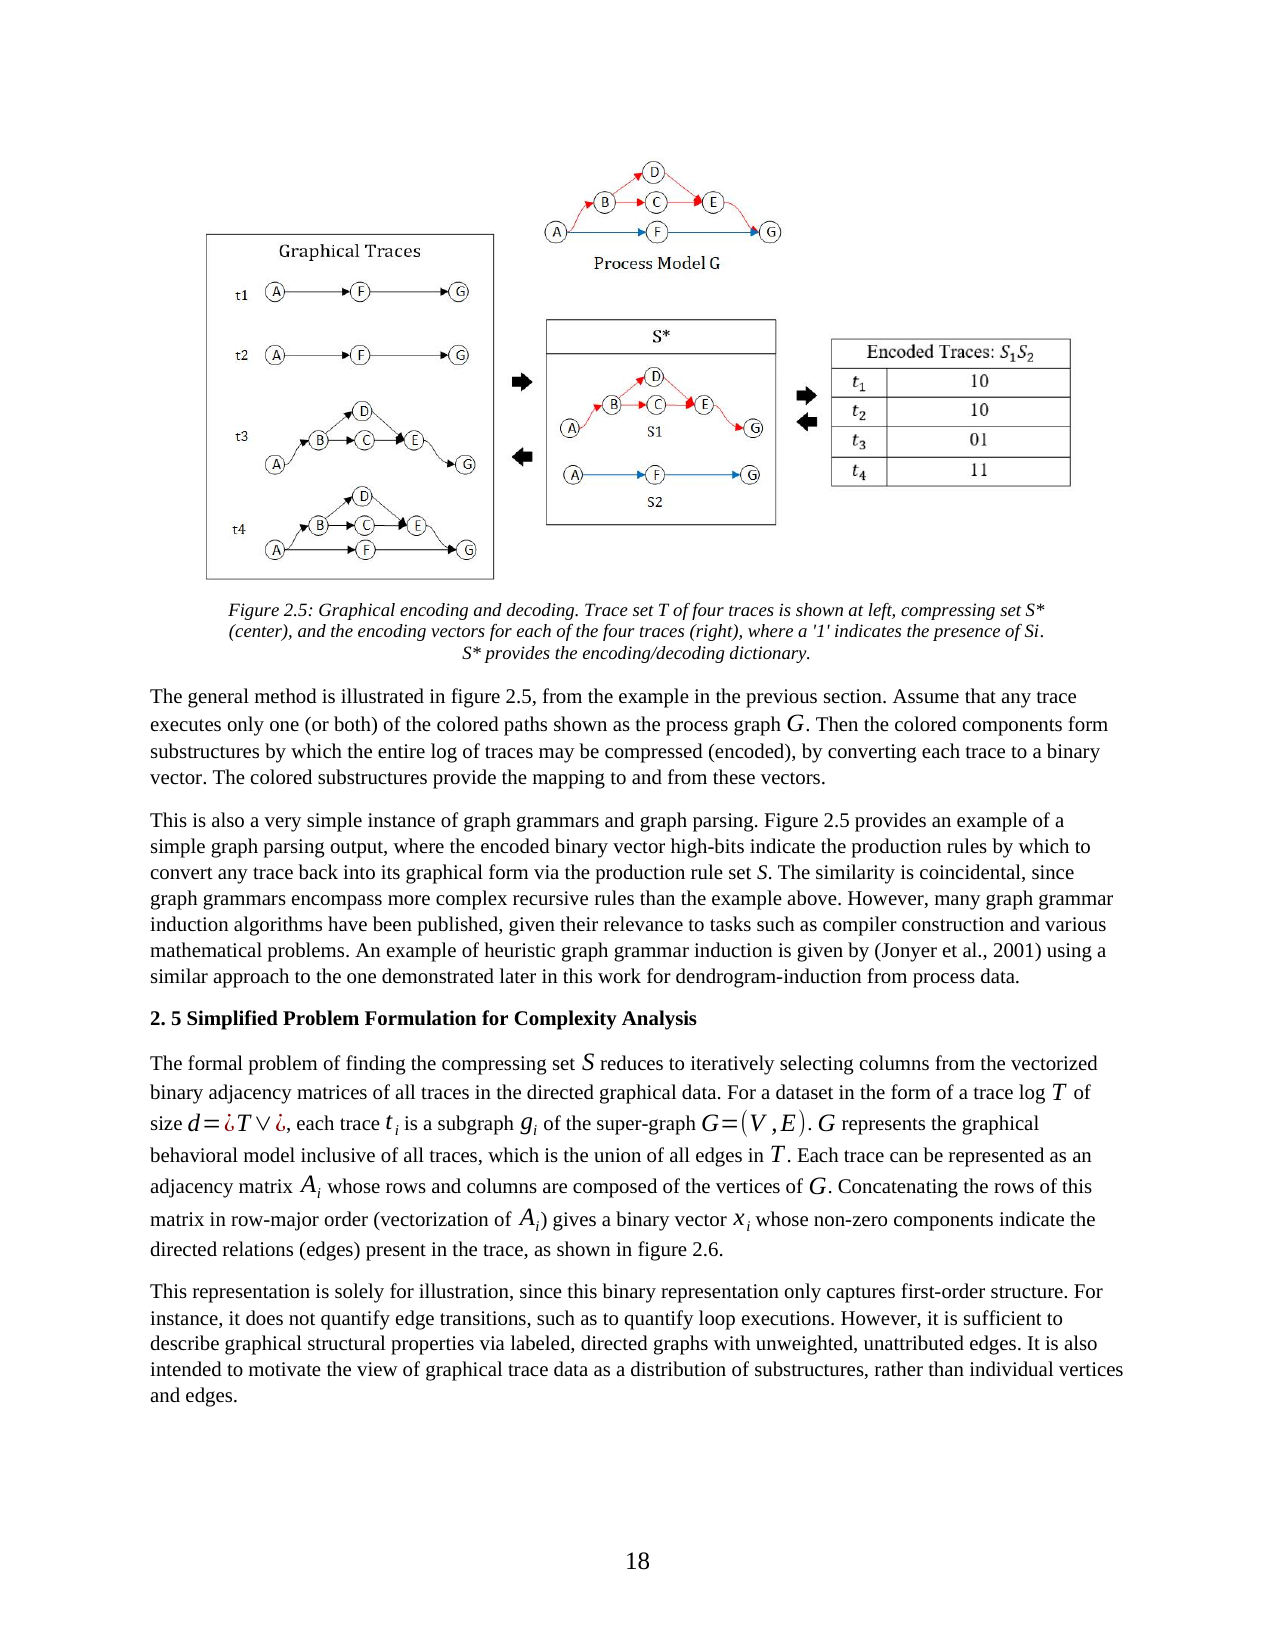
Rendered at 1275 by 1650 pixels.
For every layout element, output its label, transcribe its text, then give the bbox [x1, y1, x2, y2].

text 2. 5 Simplified Problem Formulation for Complexity Analysis [150, 1006, 1125, 1030]
text This is also a very simple instance of graph grammars and graph parsing. Figure 2.5 provides an example of a simple graph parsing output, where the encoded binary vector high-bits indicate the production rules by which to convert any trace back into its graphical form via the production rule set S. The similarity is coincidental, since graph grammars encompass more complex recursive rules than the example above. However, many graph grammar induction algorithms have been published, given their relevance to tasks such as compiler construction and various mathematical problems. An example of heuristic graph grammar induction is given by (Jonyer et al., 2001) using a similar approach to the one demonstrated later in this work for dendrogram-induction from process data. [150, 808, 1125, 988]
text The formal problem of finding the compressing set reduces to iteratively selecting columns from the vectorized binary adjacency matrices of all traces in the directed graphical data. For a dataset in the form of a trace log of size , each trace is a subgraph of the super-graph . represents the graphical behavioral model inclusive of all traces, which is the union of all edges in . Each trace can be represented as an adjacency matrix whose rows and columns are composed of the vertices of . Concatenating the rows of this matrix in row-major order (vectorization of ) gives a binary vector whose non-zero components indicate the directed relations (edges) present in the trace, as shown in figure 2.6. [150, 1049, 1125, 1261]
picture [200, 150, 1075, 580]
text Figure 2.5: Graphical encoding and decoding. Trace set T of four traces is shown at left, compressing set S* (center), and the encoding vectors for each of the four traces (right), where a '1' indicates the presence of Si. S* provides the encoding/decoding dictionary. [225, 598, 1050, 663]
text The general method is illustrated in figure 2.5, from the example in the previous section. Assume that any trace executes only one (or both) of the colored paths shown as the process graph . Then the colored components form substructures by which the entire log of traces may be compressed (encoded), by converting each trace to a binary vector. The colored substructures provide the mapping to and from these vectors. [150, 684, 1125, 789]
text This representation is solely for illustration, since this binary representation only captures first-order structure. For instance, it does not quantify edge transitions, such as to quantify loop executions. However, it is sufficient to describe graphical structural properties via labeled, directed graphs with unweighted, unattributed edges. It is also intended to motivate the view of graphical trace data as a distribution of substructures, rather than individual vertices and edges. [150, 1279, 1125, 1407]
